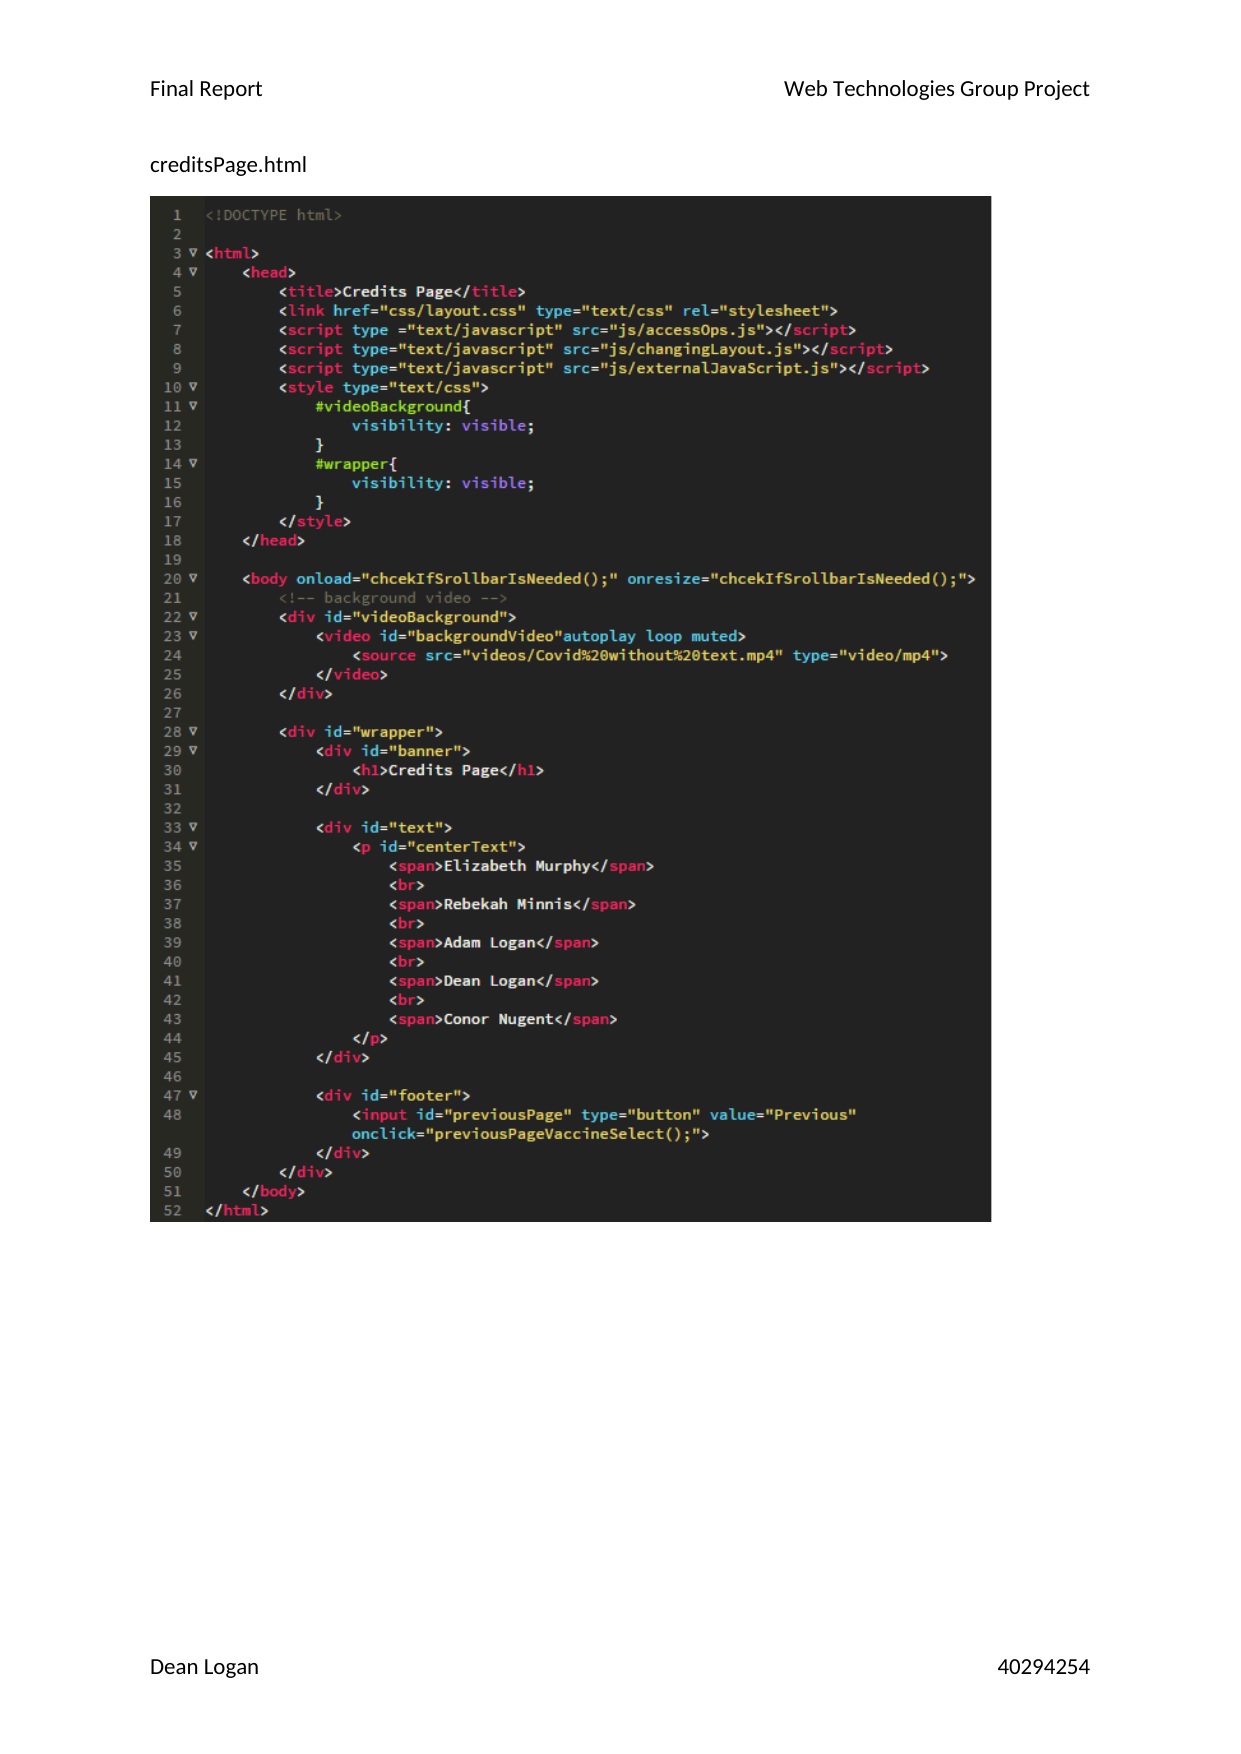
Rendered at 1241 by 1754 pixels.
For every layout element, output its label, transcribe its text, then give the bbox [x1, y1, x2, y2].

picture [150, 196, 992, 1222]
text creditsPage.html [150, 150, 1090, 178]
